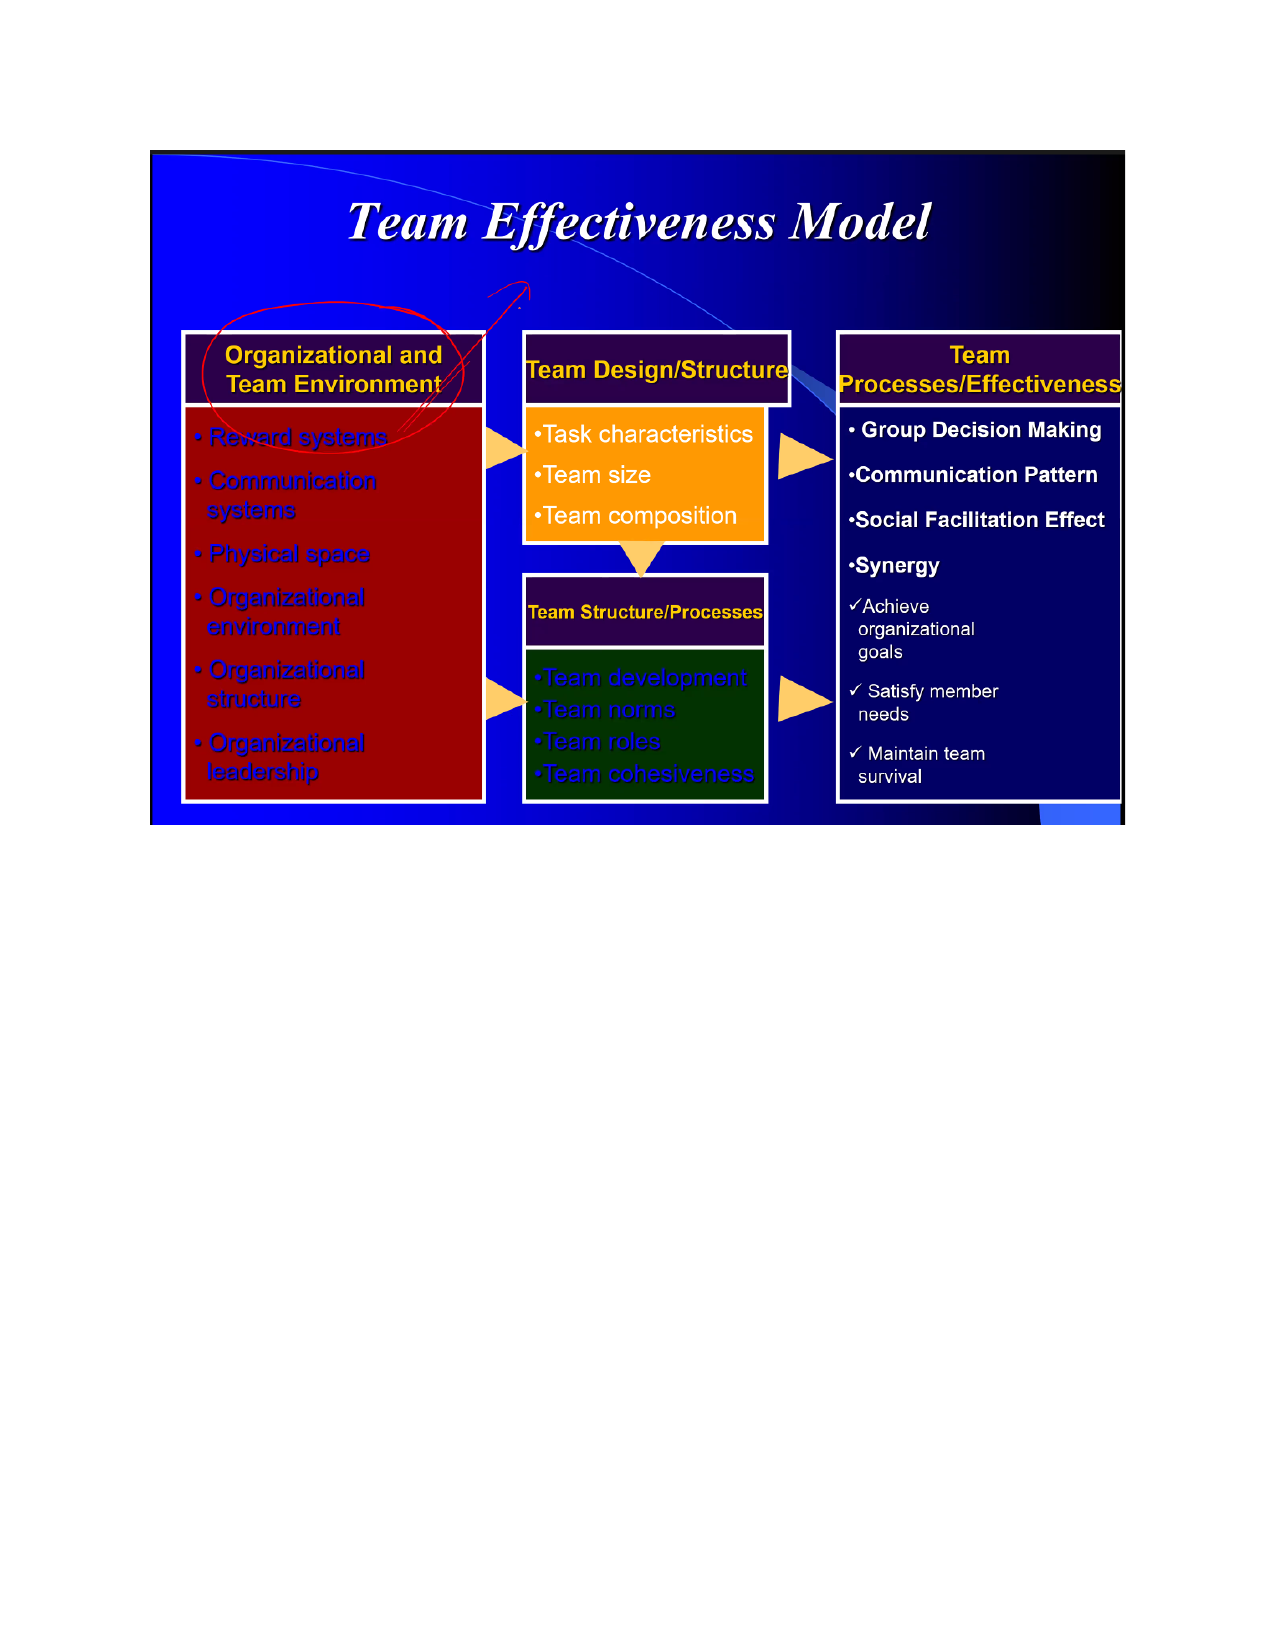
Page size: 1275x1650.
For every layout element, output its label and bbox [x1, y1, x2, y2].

picture [150, 150, 1125, 825]
